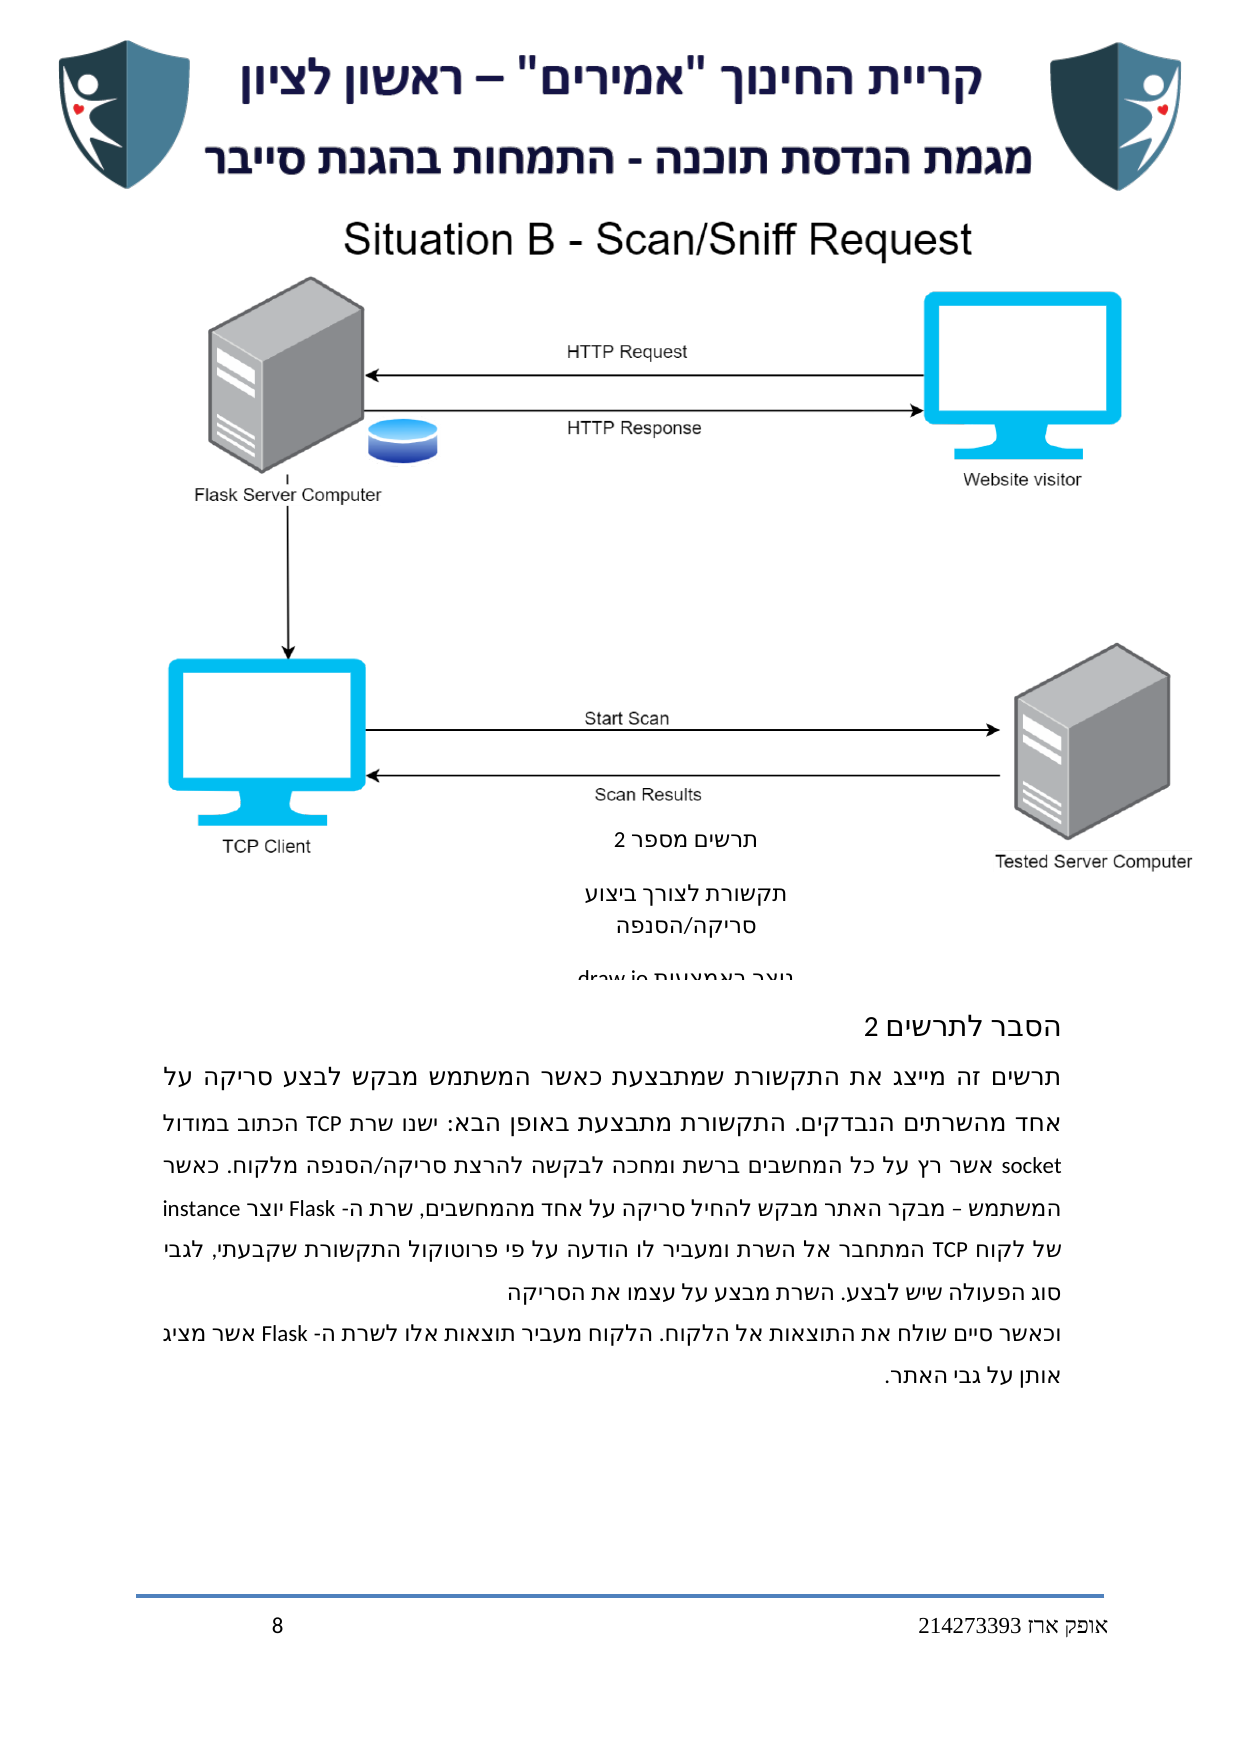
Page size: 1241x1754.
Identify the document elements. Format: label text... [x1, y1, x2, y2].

text תרשים זה מייצג את התקשורת שמתבצעת כאשר המשתמש מבקש לבצע סריקה על אחד מהשרתים הנבדקים. התקשורת מתבצעת באופן הבא: ישנו שרת TCP הכתוב במודול socket אשר רץ על כל המחשבים ברשת ומחכה לבקשה להרצת סריקה/הסנפה מלקוח. כאשר המשתמש – מבקר האתר מבקש להחיל סריקה על אחד מהמחשבים, שרת ה- Flask יוצר instance של לקוח TCP המתחבר אל השרת ומעביר לו הודעה על פי פרוטוקול התקשורת שקבעתי, לגבי סוג הפעולה שיש לבצע. השרת מבצע על עצמו את הסריקה [162, 1061, 1062, 1306]
picture [58, 40, 1193, 919]
text הסבר לתרשים 2 [162, 1008, 1062, 1044]
text וכאשר סיים שולח את התוצאות אל הלקוח. הלקוח מעביר תוצאות אלו לשרת ה- Flask אשר מציג אותן על גבי האתר. [162, 1319, 1062, 1389]
